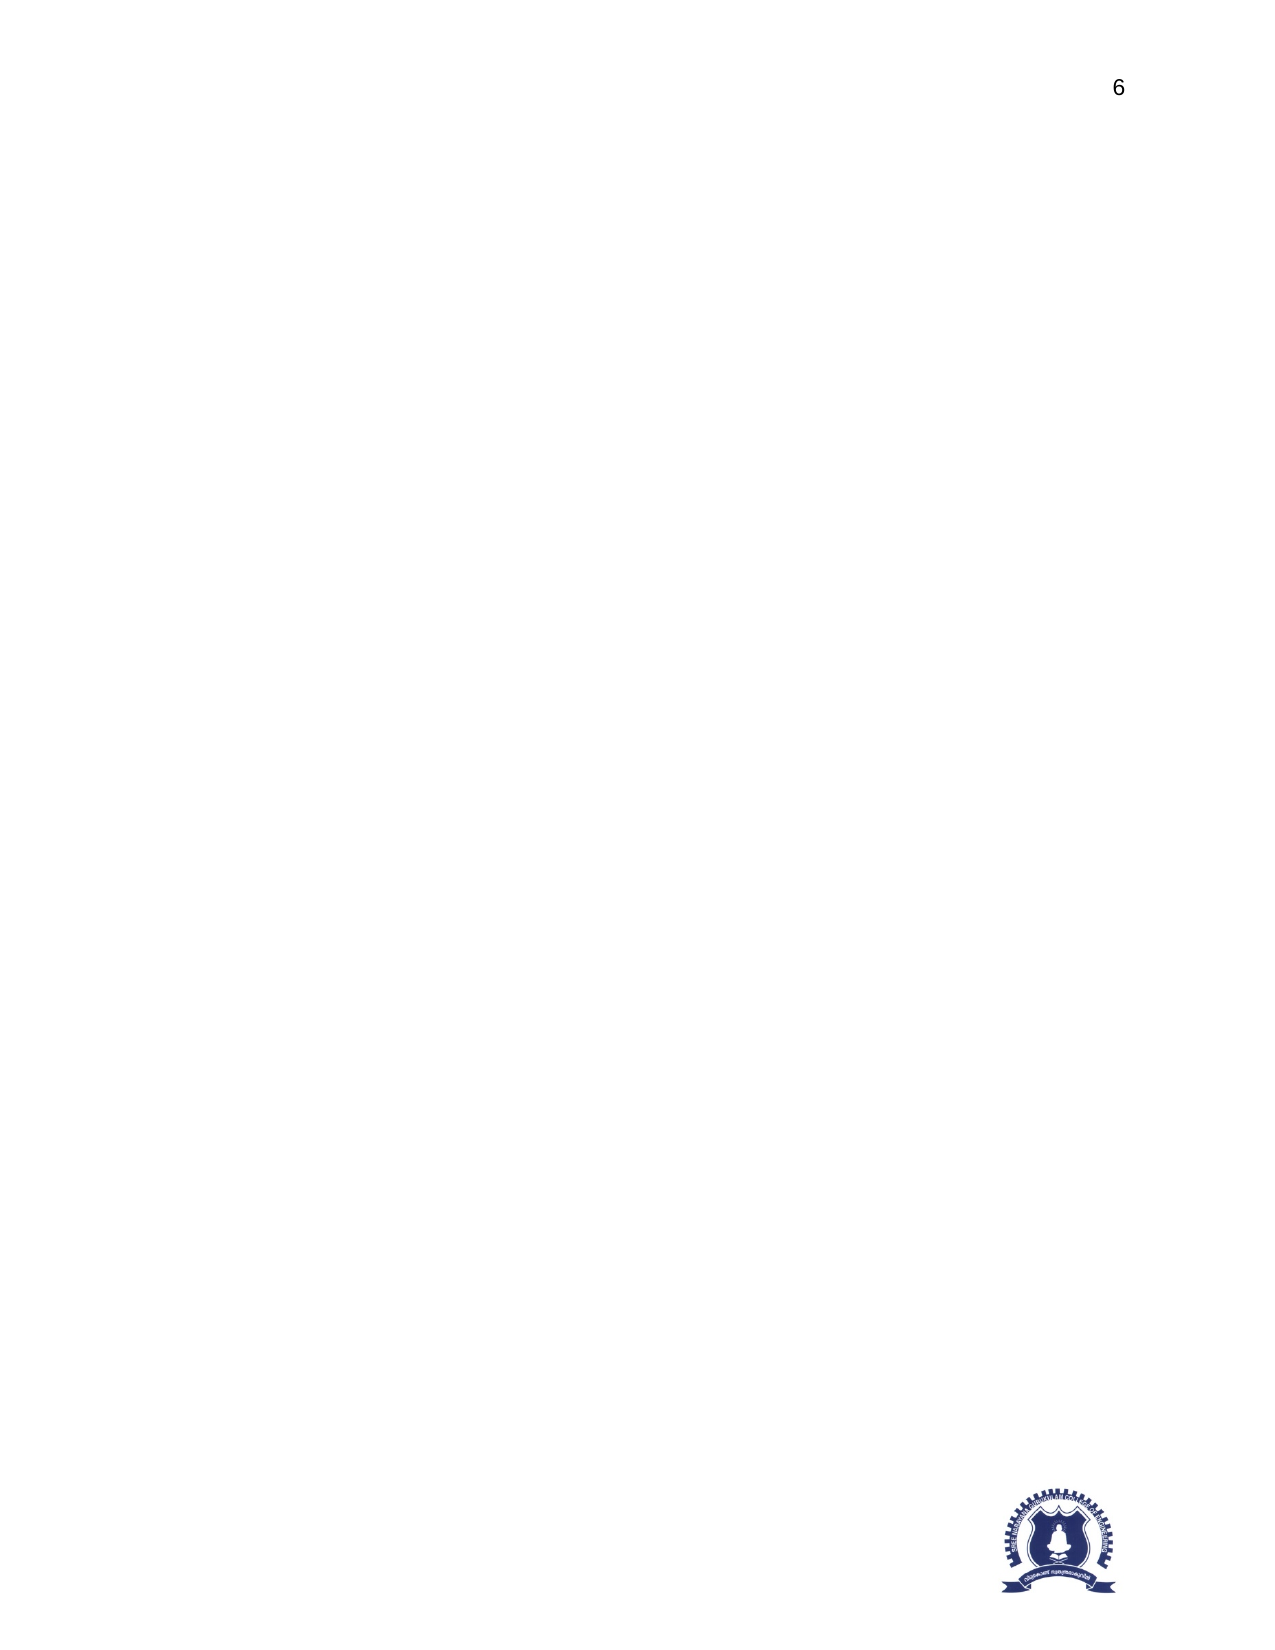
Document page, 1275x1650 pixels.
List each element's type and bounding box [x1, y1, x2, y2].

picture [992, 1479, 1125, 1605]
